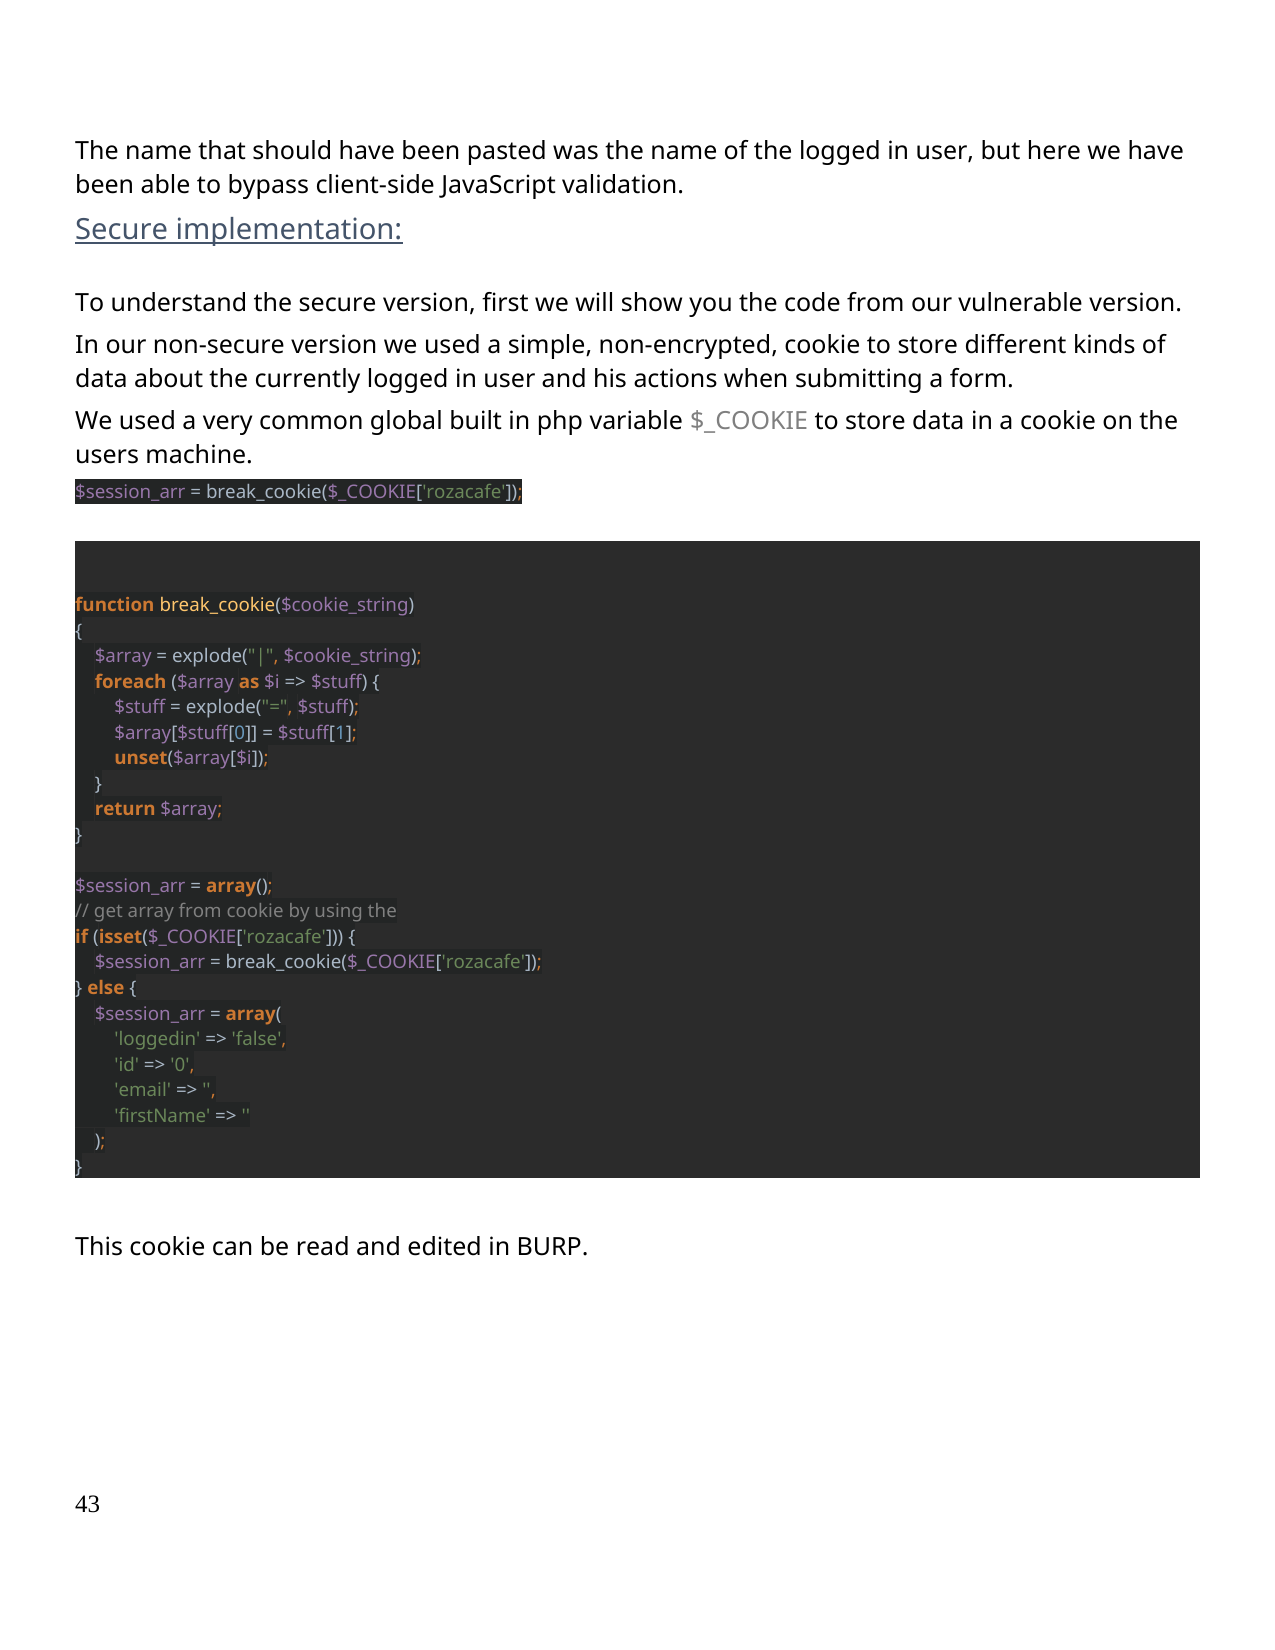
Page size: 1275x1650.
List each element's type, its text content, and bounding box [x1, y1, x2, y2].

text Secure implementation: [75, 208, 1200, 277]
text We used a very common global built in php variable $_COOKIE to store data in a cookie on the users machine. [75, 402, 1200, 471]
text To understand the secure version, first we will show you the code from our vulnerable version. [75, 285, 1200, 319]
text $session_arr = break_cookie($_COOKIE['rozacafe']); [75, 478, 1200, 533]
text In our non-secure version we used a simple, non-encrypted, cookie to store different kinds of data about the currently logged in user and his actions when submitting a form. [75, 327, 1200, 395]
text function break_cookie($cookie_string) { $array = explode("|", $cookie_string); foreach ($array as $i => $stuff) { $stuff = explode("=", $stuff); $array[$stuff[0]] = $stuff[1]; unset($array[$i]); } return $array; } $session_arr = array(); // get array from cookie by using the if (isset($_COOKIE['rozacafe'])) { $session_arr = break_cookie($_COOKIE['rozacafe']); } else { $session_arr = array( 'loggedin' => 'false', 'id' => '0', 'email' => '', 'firstName' => '' ); } [75, 566, 1200, 1178]
text The name that should have been pasted was the name of the logged in user, but here we have been able to bypass client-side JavaScript validation. [75, 132, 1200, 201]
text This cookie can be read and edited in BURP. [75, 1228, 1200, 1262]
